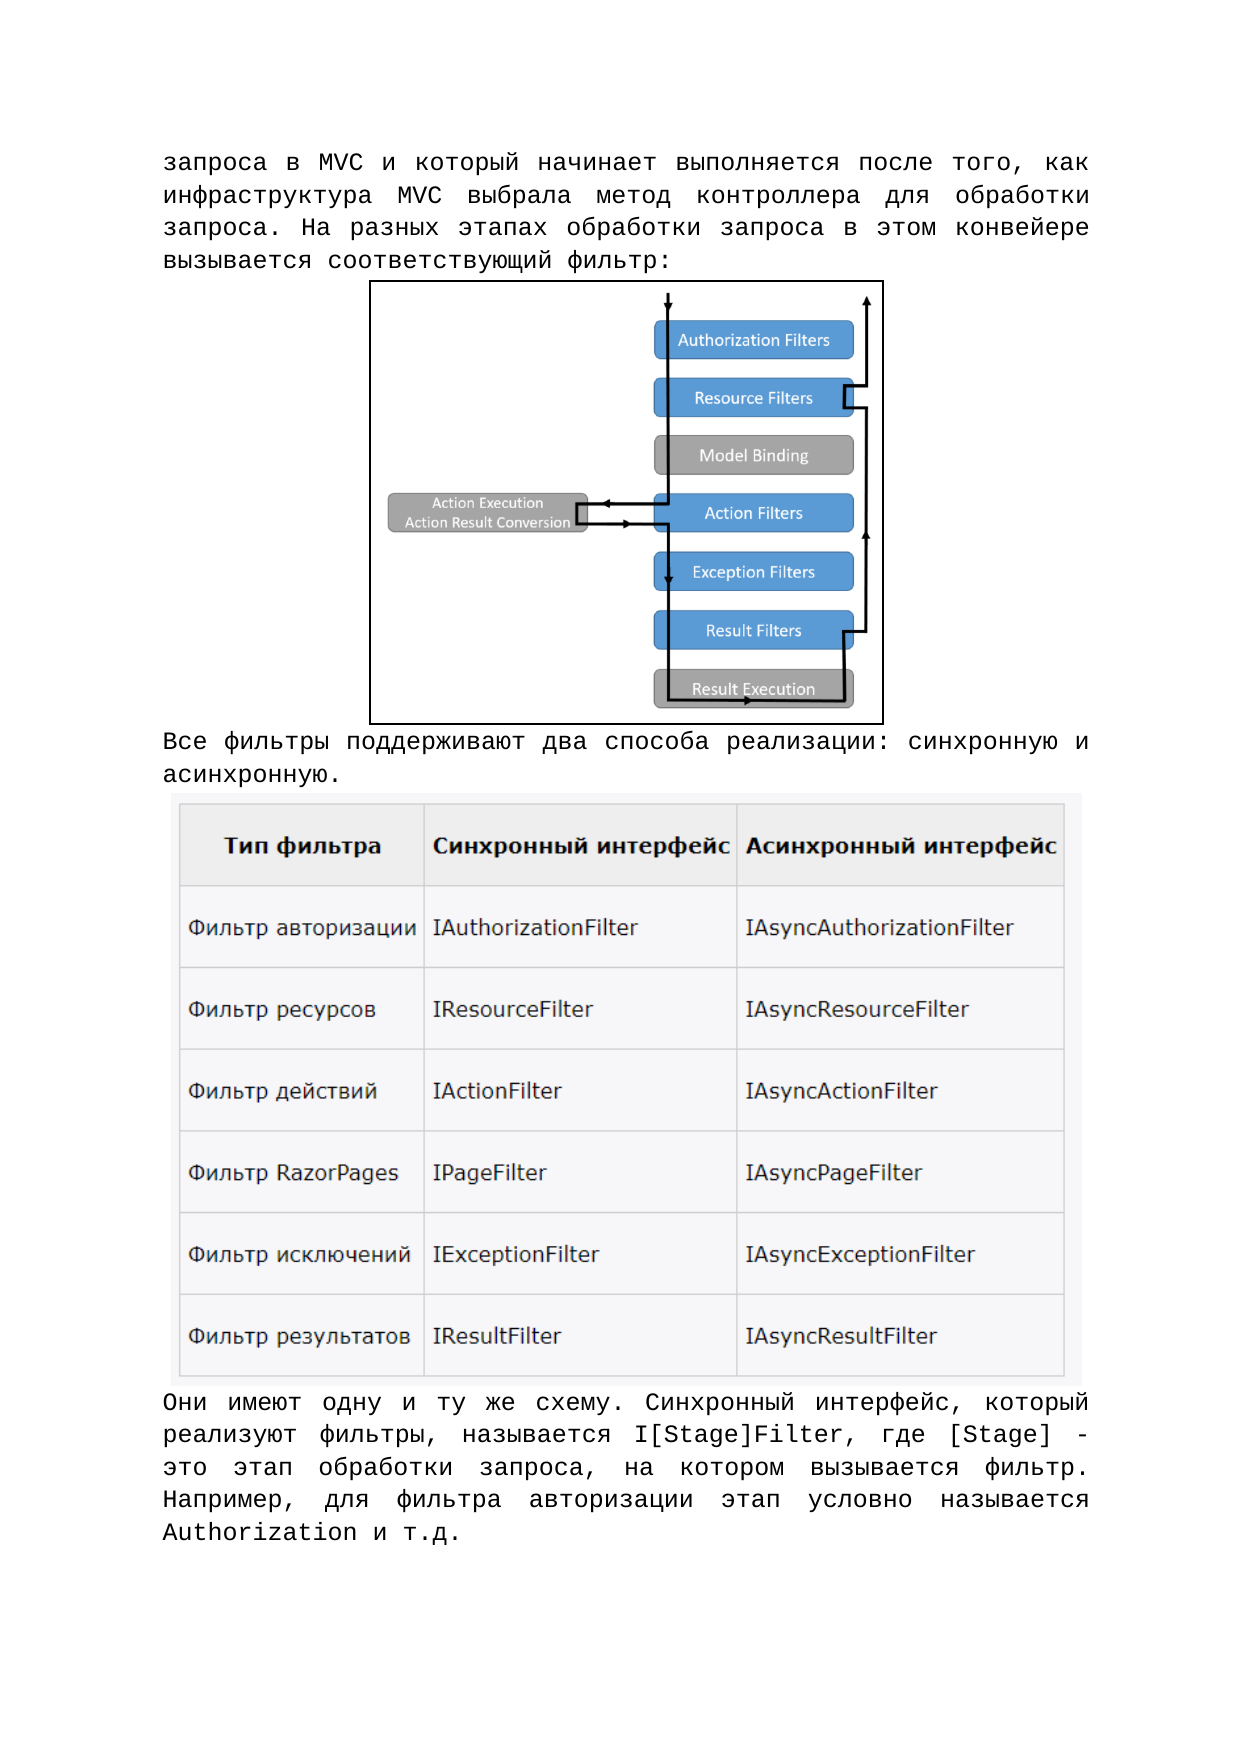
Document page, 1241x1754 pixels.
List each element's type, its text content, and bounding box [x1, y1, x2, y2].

picture [371, 282, 882, 723]
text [162, 150, 1090, 276]
text Все фильтры поддерживают два способа реализации: синхронную и асинхронную. [162, 729, 1090, 789]
picture [170, 793, 1082, 1386]
text Они имеют одну и ту же схему. Синхронный интерфейс, который реализуют фильтры, называется I[Stage]Filter, где [Stage] - это этап обработки запроса, на котором вызывается фильтр. Например, для фильтра авторизации этап условно называется Authorization и т.д. [162, 1389, 1090, 1548]
